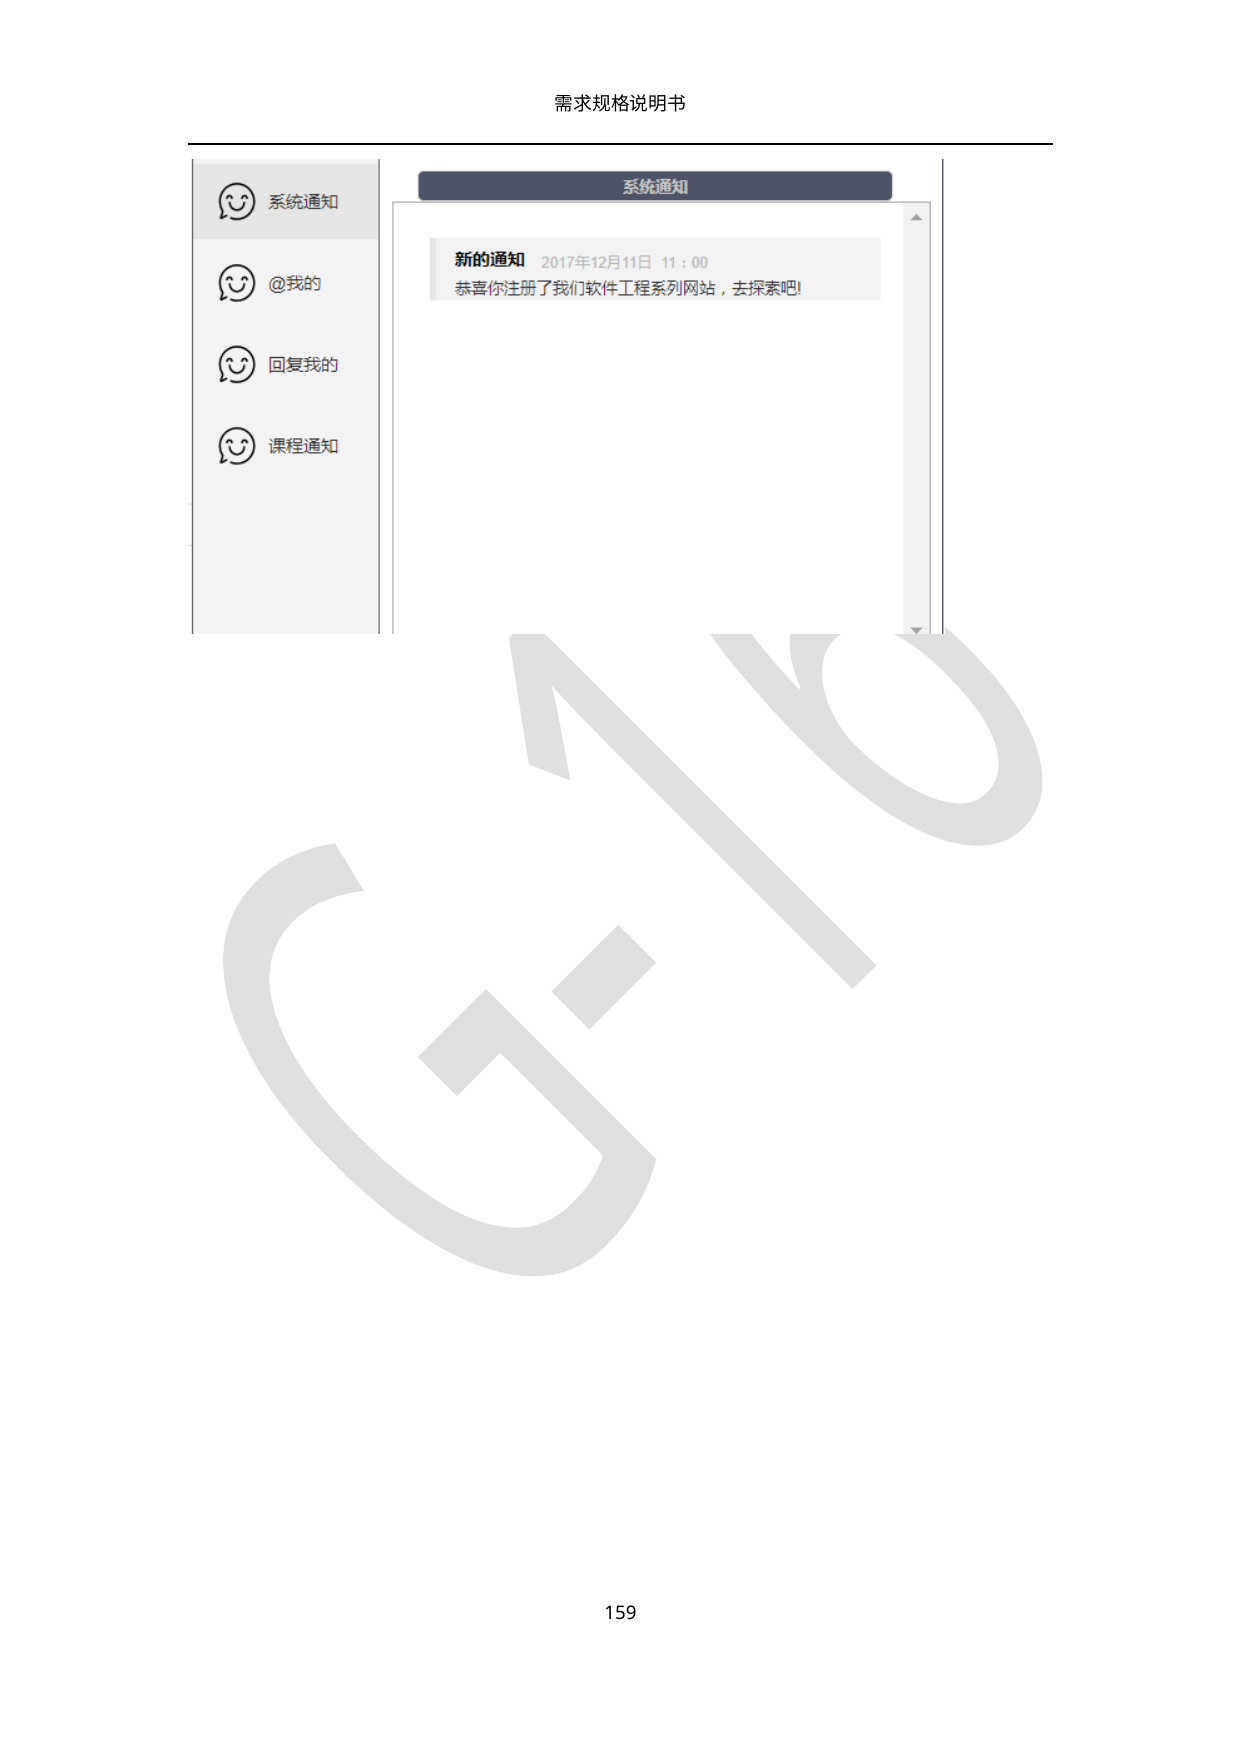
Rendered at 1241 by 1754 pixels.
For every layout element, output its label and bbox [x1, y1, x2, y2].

picture [187, 159, 946, 634]
